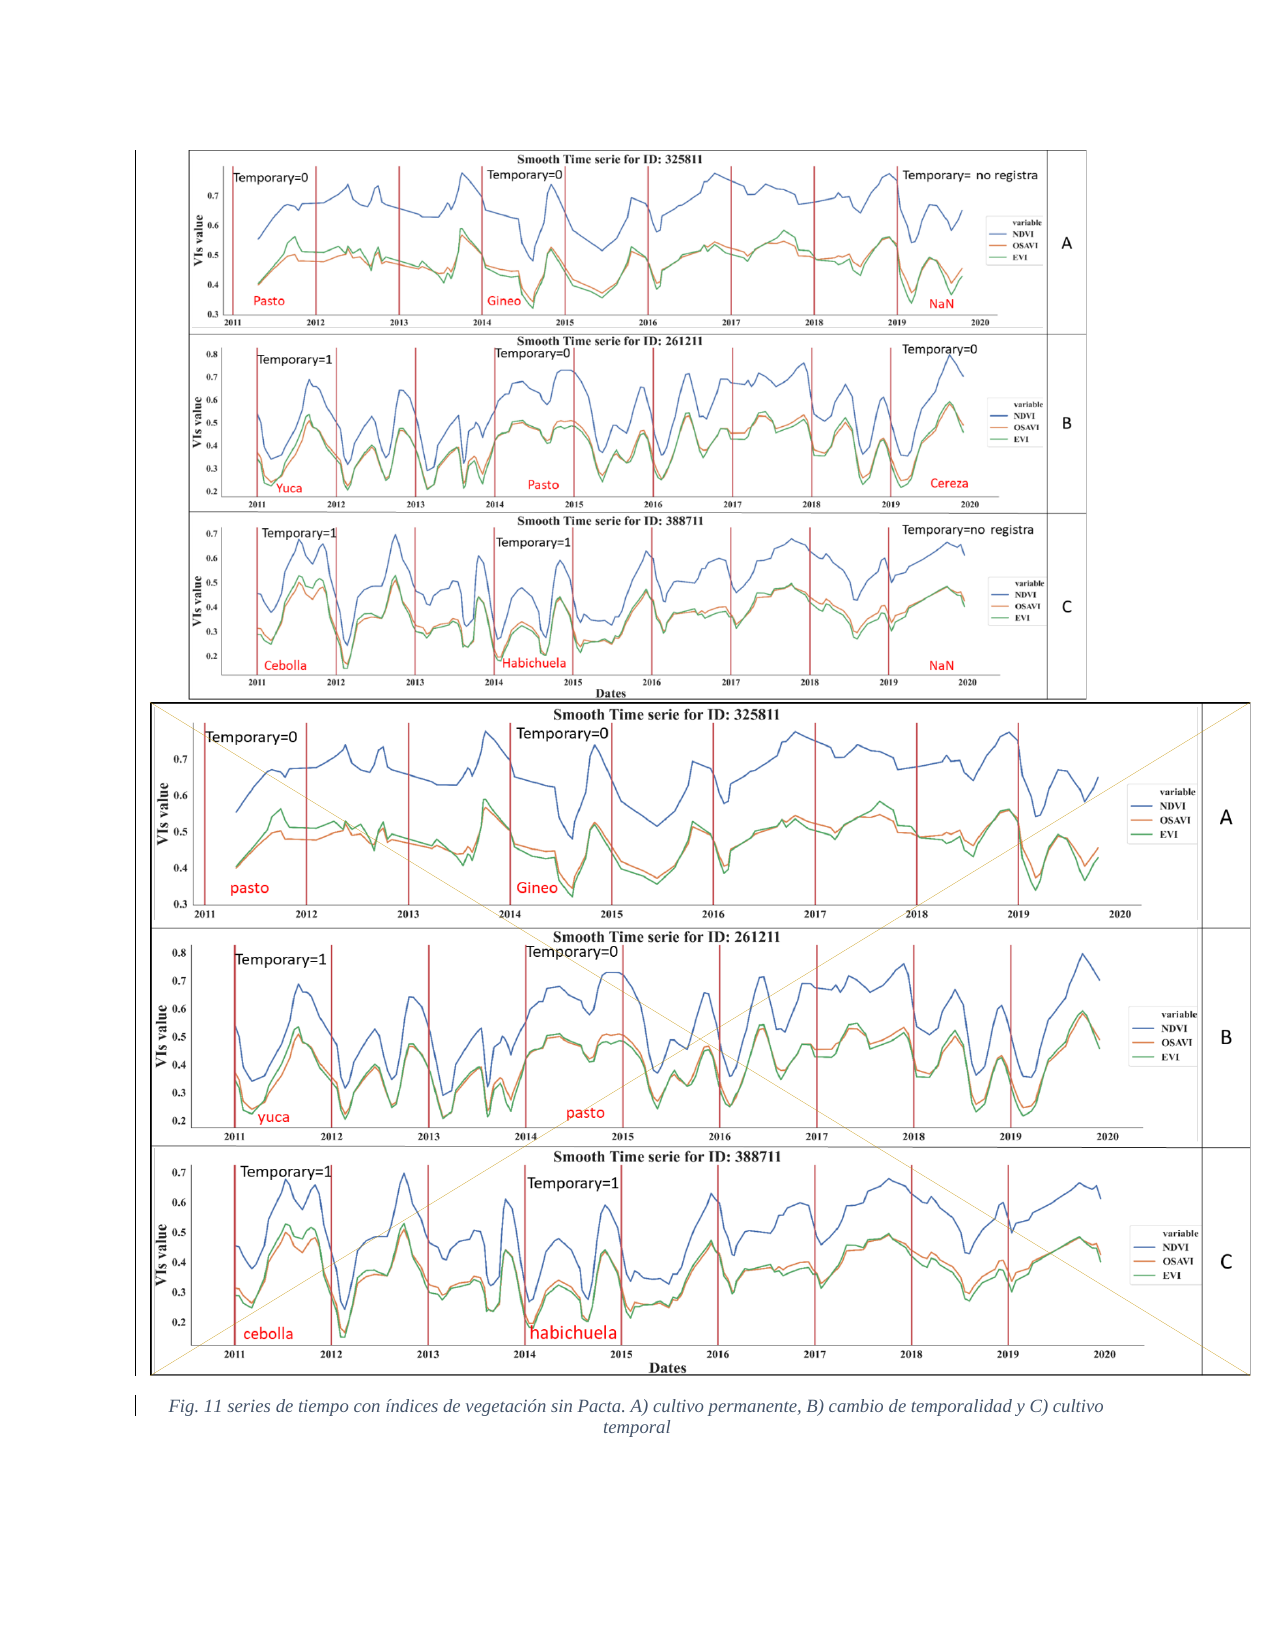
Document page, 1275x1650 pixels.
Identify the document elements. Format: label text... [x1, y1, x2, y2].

picture [702, 703, 1251, 1375]
picture [152, 702, 1248, 1038]
picture [150, 703, 698, 1375]
text Fig. 11 series de tiempo con índices de vegetación sin Pacta. A) cultivo permanente, B) cambio de temporalidad y C) cultivo temporal [150, 1395, 1125, 1438]
picture [188, 150, 1087, 700]
picture [152, 1040, 1248, 1376]
